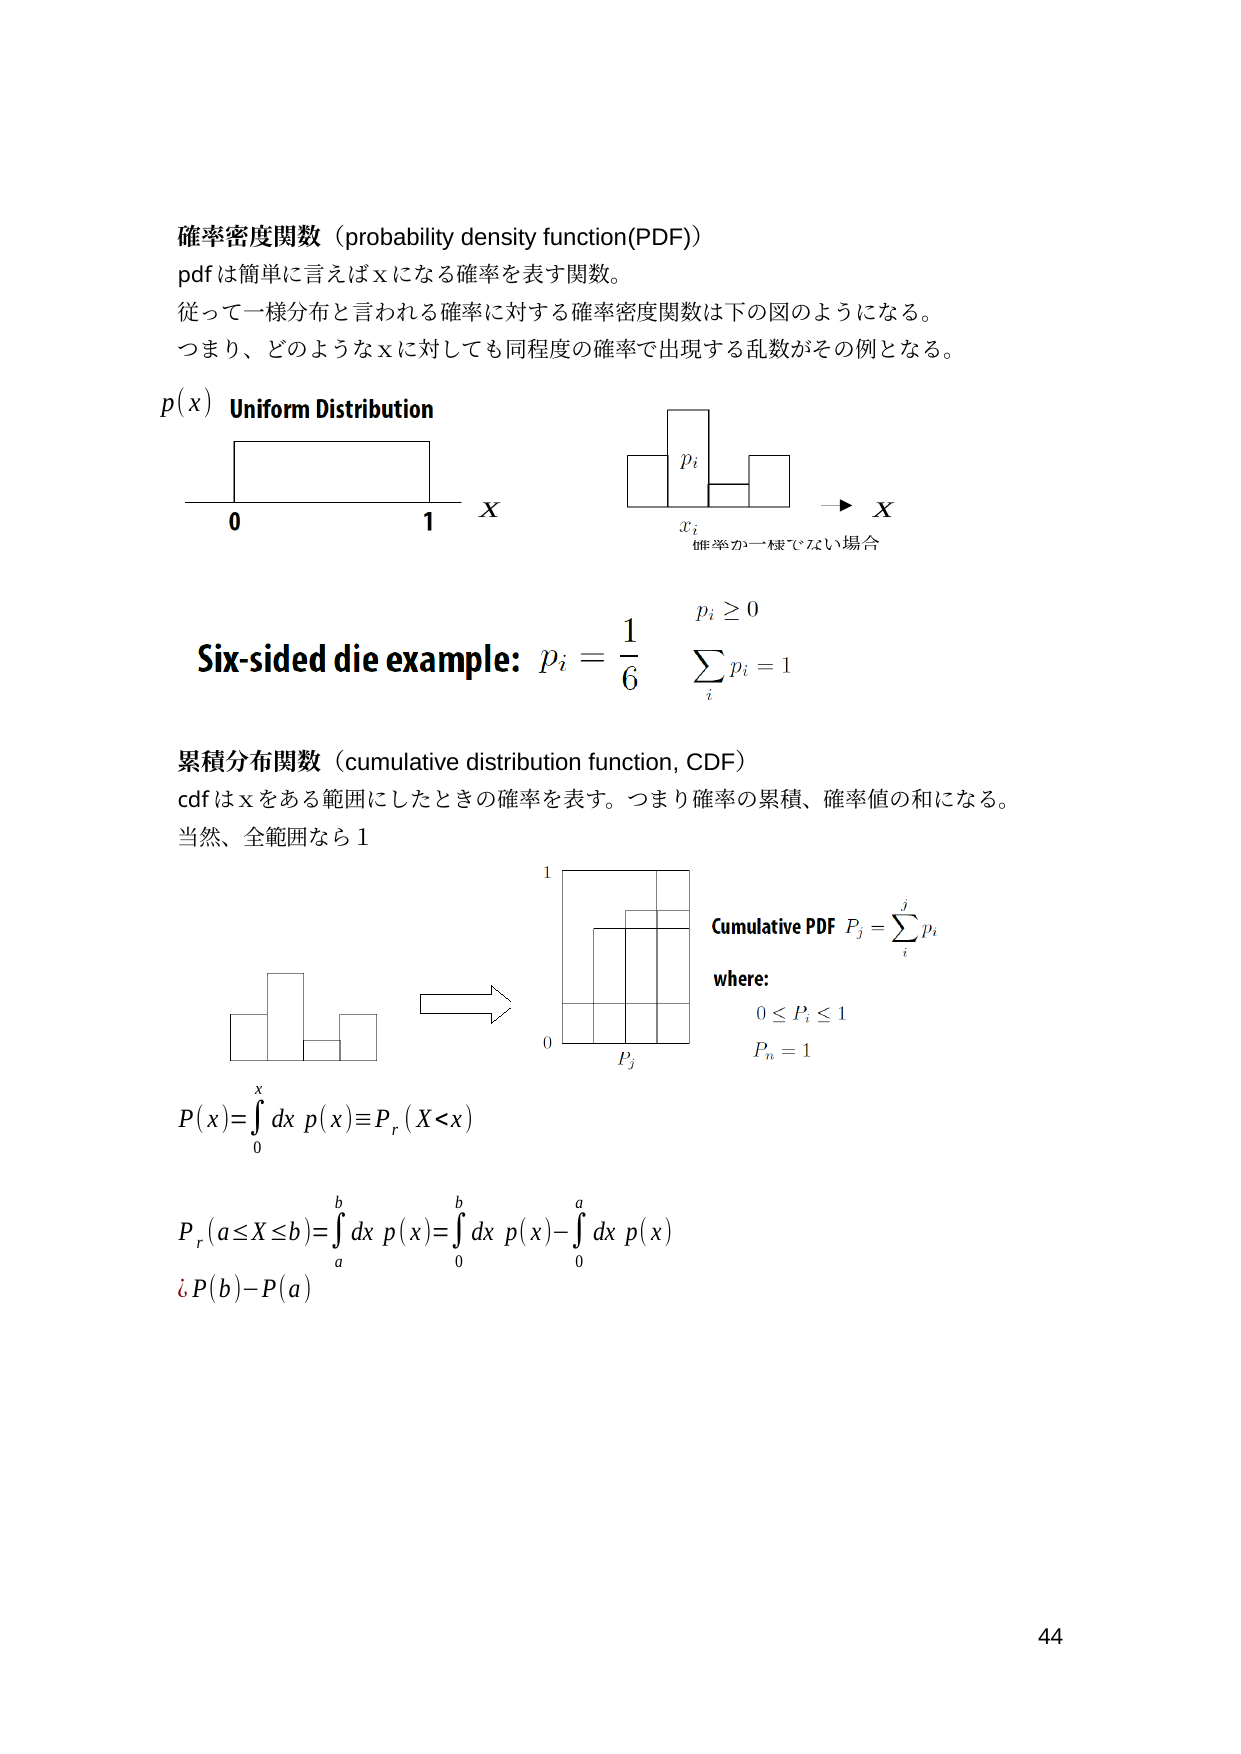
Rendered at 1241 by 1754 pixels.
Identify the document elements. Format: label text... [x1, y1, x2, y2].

text つまり、どのようなｘに対しても同程度の確率で出現する乱数がその例となる。 [177, 329, 1063, 367]
text 累積分布関数（cumulative distribution function, CDF） [177, 742, 1063, 779]
picture [177, 593, 820, 702]
text pdfは簡単に言えばｘになる確率を表す関数。 [177, 254, 1063, 292]
picture [588, 390, 821, 540]
text 確率密度関数（probability density function(PDF)） [177, 217, 1063, 254]
picture [177, 961, 403, 1072]
picture [511, 861, 952, 1072]
text cdfはｘをある範囲にしたときの確率を表す。つまり確率の累積、確率値の和になる。 [177, 779, 1063, 817]
text 当然、全範囲なら１ [177, 817, 1063, 854]
picture [177, 381, 478, 540]
text 従って一様分布と言われる確率に対する確率密度関数は下の図のようになる。 [177, 292, 1063, 329]
